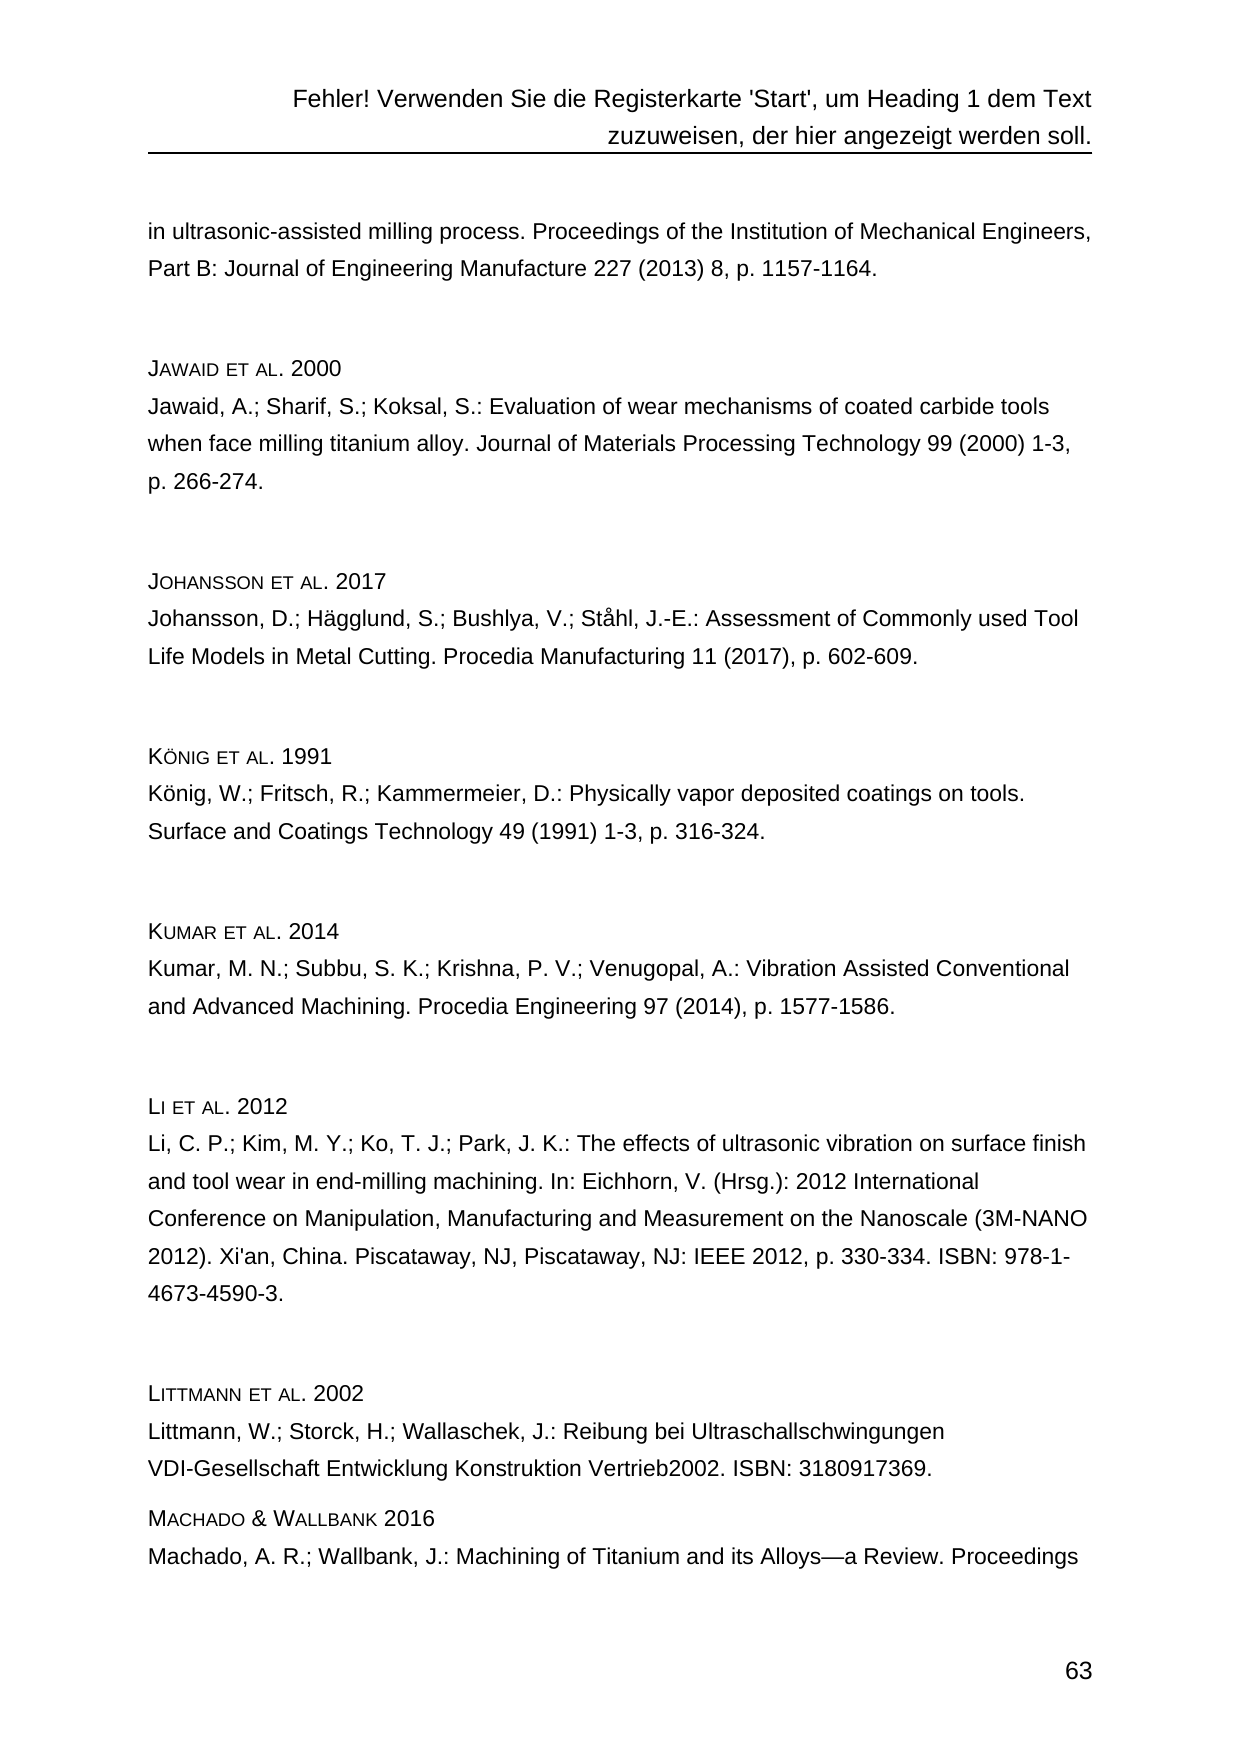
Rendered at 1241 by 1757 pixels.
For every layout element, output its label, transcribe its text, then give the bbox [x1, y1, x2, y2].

text Jawaid et al. 2000 Jawaid, A.; Sharif, S.; Koksal, S.: Evaluation of wear mechanisms of coated carbide tools when face milling titanium alloy. Journal of Materials Processing Technology 99 (2000) 1-3, p. 266-274. [148, 344, 1092, 494]
text Littmann et al. 2002 Littmann, W.; Storck, H.; Wallaschek, J.: Reibung bei Ultraschallschwingungen VDI-Gesellschaft Entwicklung Konstruktion Vertrieb2002. ISBN: 3180917369. [148, 1369, 1092, 1482]
text Johansson et al. 2017 Johansson, D.; Hägglund, S.; Bushlya, V.; Ståhl, J.-E.: Assessment of Commonly used Tool Life Models in Metal Cutting. Procedia Manufacturing 11 (2017), p. 602-609. [148, 557, 1092, 669]
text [148, 1494, 1092, 1569]
text Kumar et al. 2014 Kumar, M. N.; Subbu, S. K.; Krishna, P. V.; Venugopal, A.: Vibration Assisted Conventional and Advanced Machining. Procedia Engineering 97 (2014), p. 1577-1586. [148, 907, 1092, 1019]
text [148, 207, 1092, 282]
text Li et al. 2012 Li, C. P.; Kim, M. Y.; Ko, T. J.; Park, J. K.: The effects of ultrasonic vibration on surface finish and tool wear in end-milling machining. In: Eichhorn, V. (Hrsg.): 2012 International Conference on Manipulation, Manufacturing and Measurement on the Nanoscale (3M-NANO 2012). Xi'an, China. Piscataway, NJ, Piscataway, NJ: IEEE 2012, p. 330-334. ISBN: 978-1-4673-4590-3. [148, 1082, 1092, 1307]
text König et al. 1991 König, W.; Fritsch, R.; Kammermeier, D.: Physically vapor deposited coatings on tools. Surface and Coatings Technology 49 (1991) 1-3, p. 316-324. [148, 732, 1092, 844]
